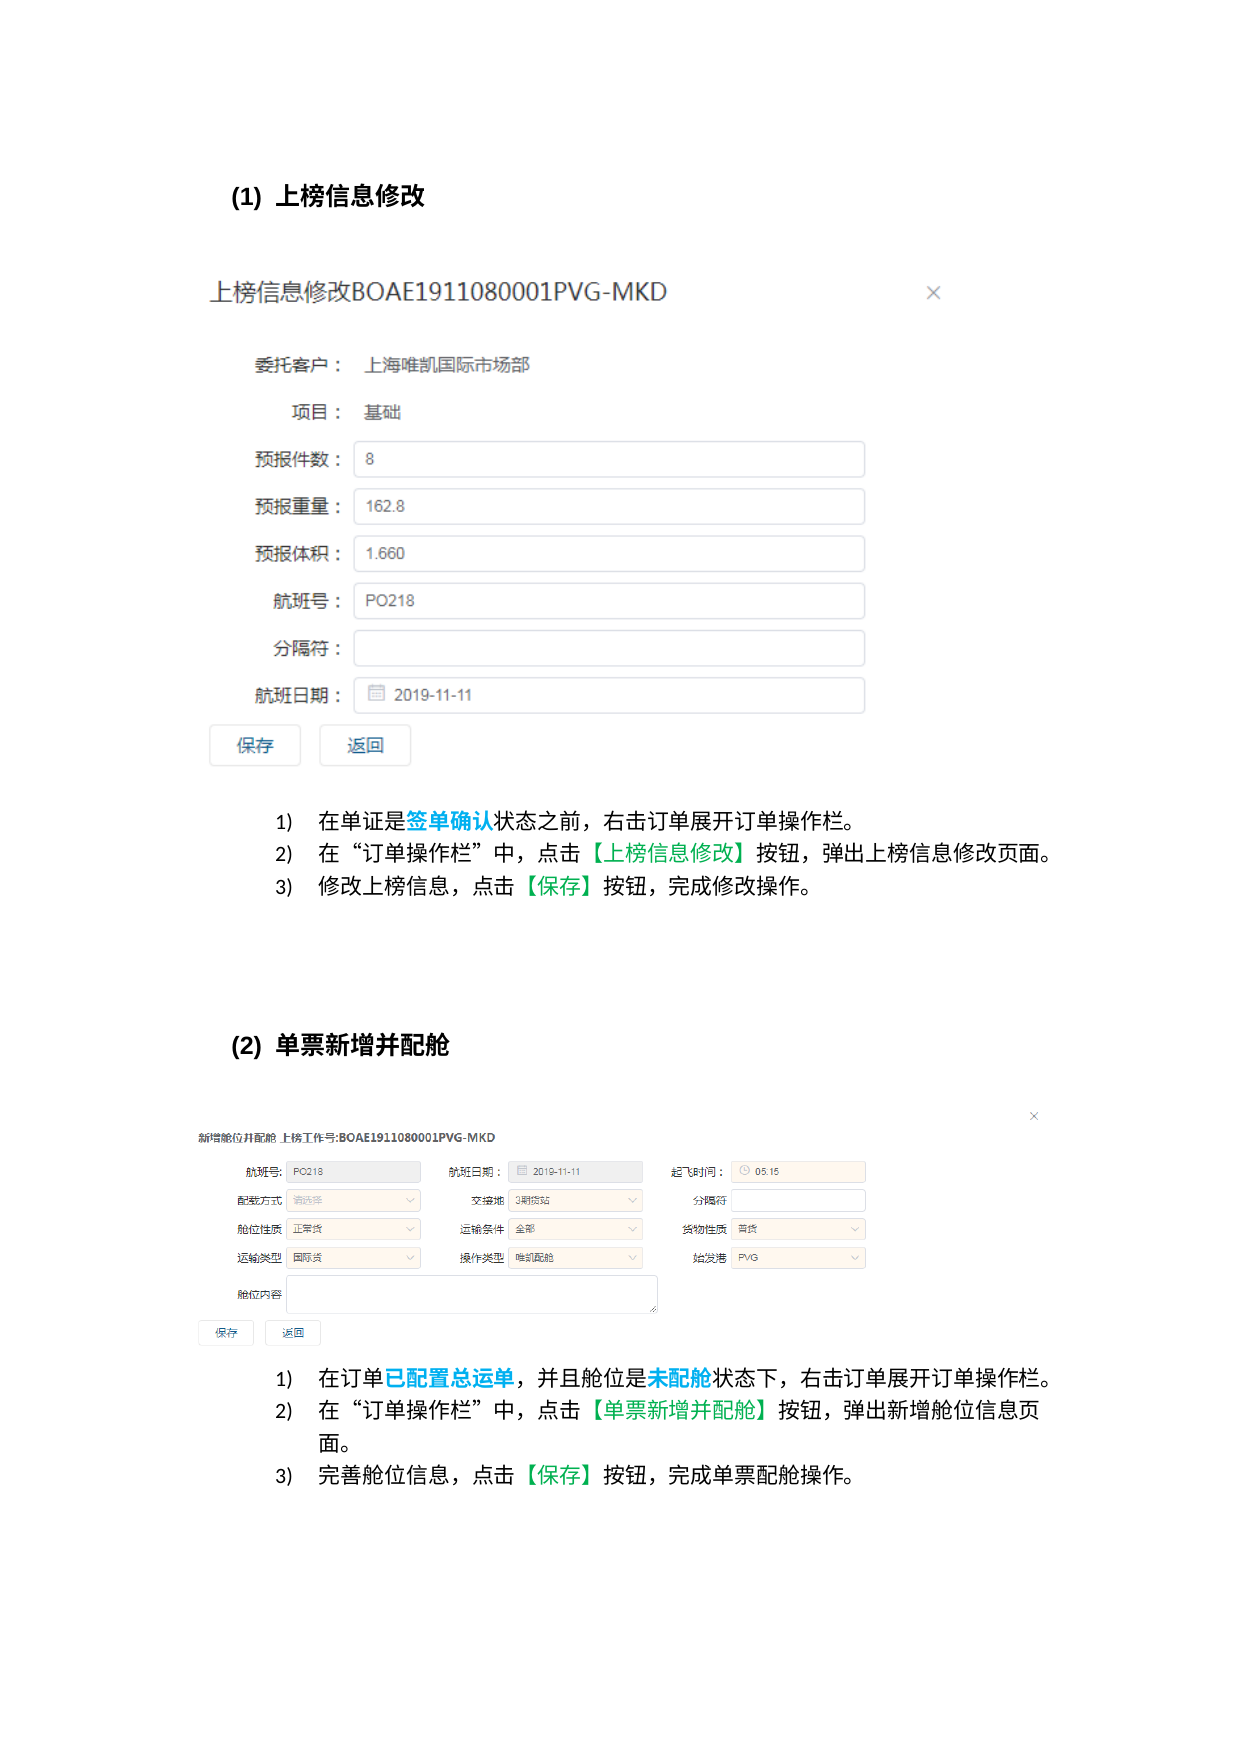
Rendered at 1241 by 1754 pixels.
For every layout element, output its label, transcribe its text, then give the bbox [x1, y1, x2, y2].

list 修改上榜信息，点击【保存】按钮，完成修改操作。 [275, 868, 1053, 901]
list 完善舱位信息，点击【保存】按钮，完成单票配舱操作。 [275, 1458, 1053, 1490]
subtitle 上榜信息修改 [231, 162, 1053, 227]
list 在“订单操作栏”中，点击【单票新增并配舱】按钮，弹出新增舱位信息页面。 [275, 1393, 1053, 1458]
subtitle 单票新增并配舱 [231, 1011, 1053, 1076]
list 在订单已配置总运单，并且舱位是未配舱状态下，右击订单展开订单操作栏。 [275, 1360, 1053, 1393]
list 在单证是签单确认状态之前，右击订单展开订单操作栏。 [275, 803, 1053, 836]
picture [187, 1107, 1052, 1353]
list 在“订单操作栏”中，点击【上榜信息修改】按钮，弹出上榜信息修改页面。 [275, 836, 1053, 868]
picture [187, 260, 955, 794]
